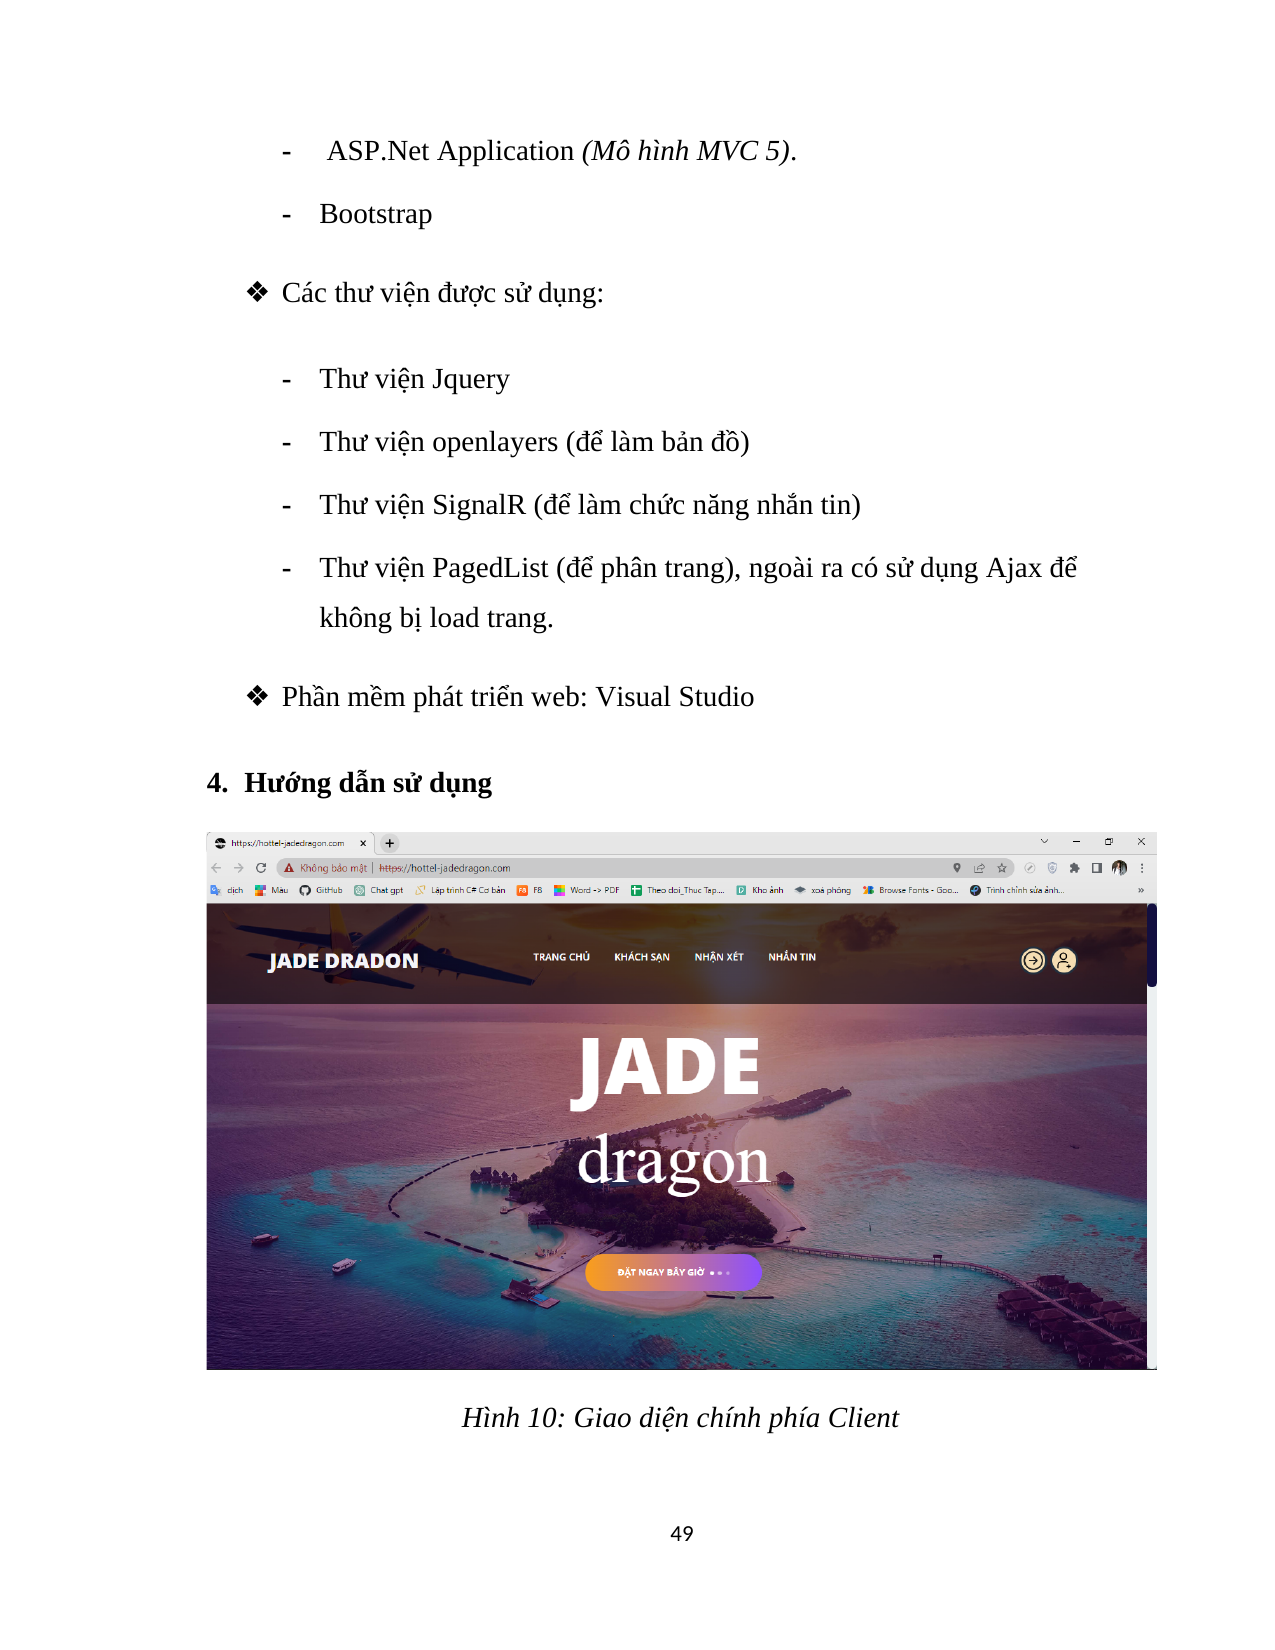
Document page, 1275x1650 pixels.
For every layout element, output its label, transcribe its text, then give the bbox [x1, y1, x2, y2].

list Thư viện PagedList (để phân trang), ngoài ra có sử dụng Ajax để không bị load trang. [282, 550, 1157, 634]
list Các thư viện được sử dụng: [244, 259, 1157, 319]
picture [206, 832, 1157, 1370]
list Thư viện Jquery [282, 361, 1157, 395]
list ASP.Net Application (Mô hình MVC 5). [282, 133, 1157, 167]
list Thư viện SignalR (để làm chức năng nhắn tin) [282, 487, 1157, 521]
list Phần mềm phát triển web: Visual Studio [244, 663, 1157, 723]
list Thư viện openlayers (để làm bản đồ) [282, 424, 1157, 458]
list Bootstrap [282, 196, 1157, 230]
list Hướng dẫn sử dụng [207, 765, 1157, 799]
text Hình 10: Giao diện chính phía Client [207, 1400, 1157, 1434]
